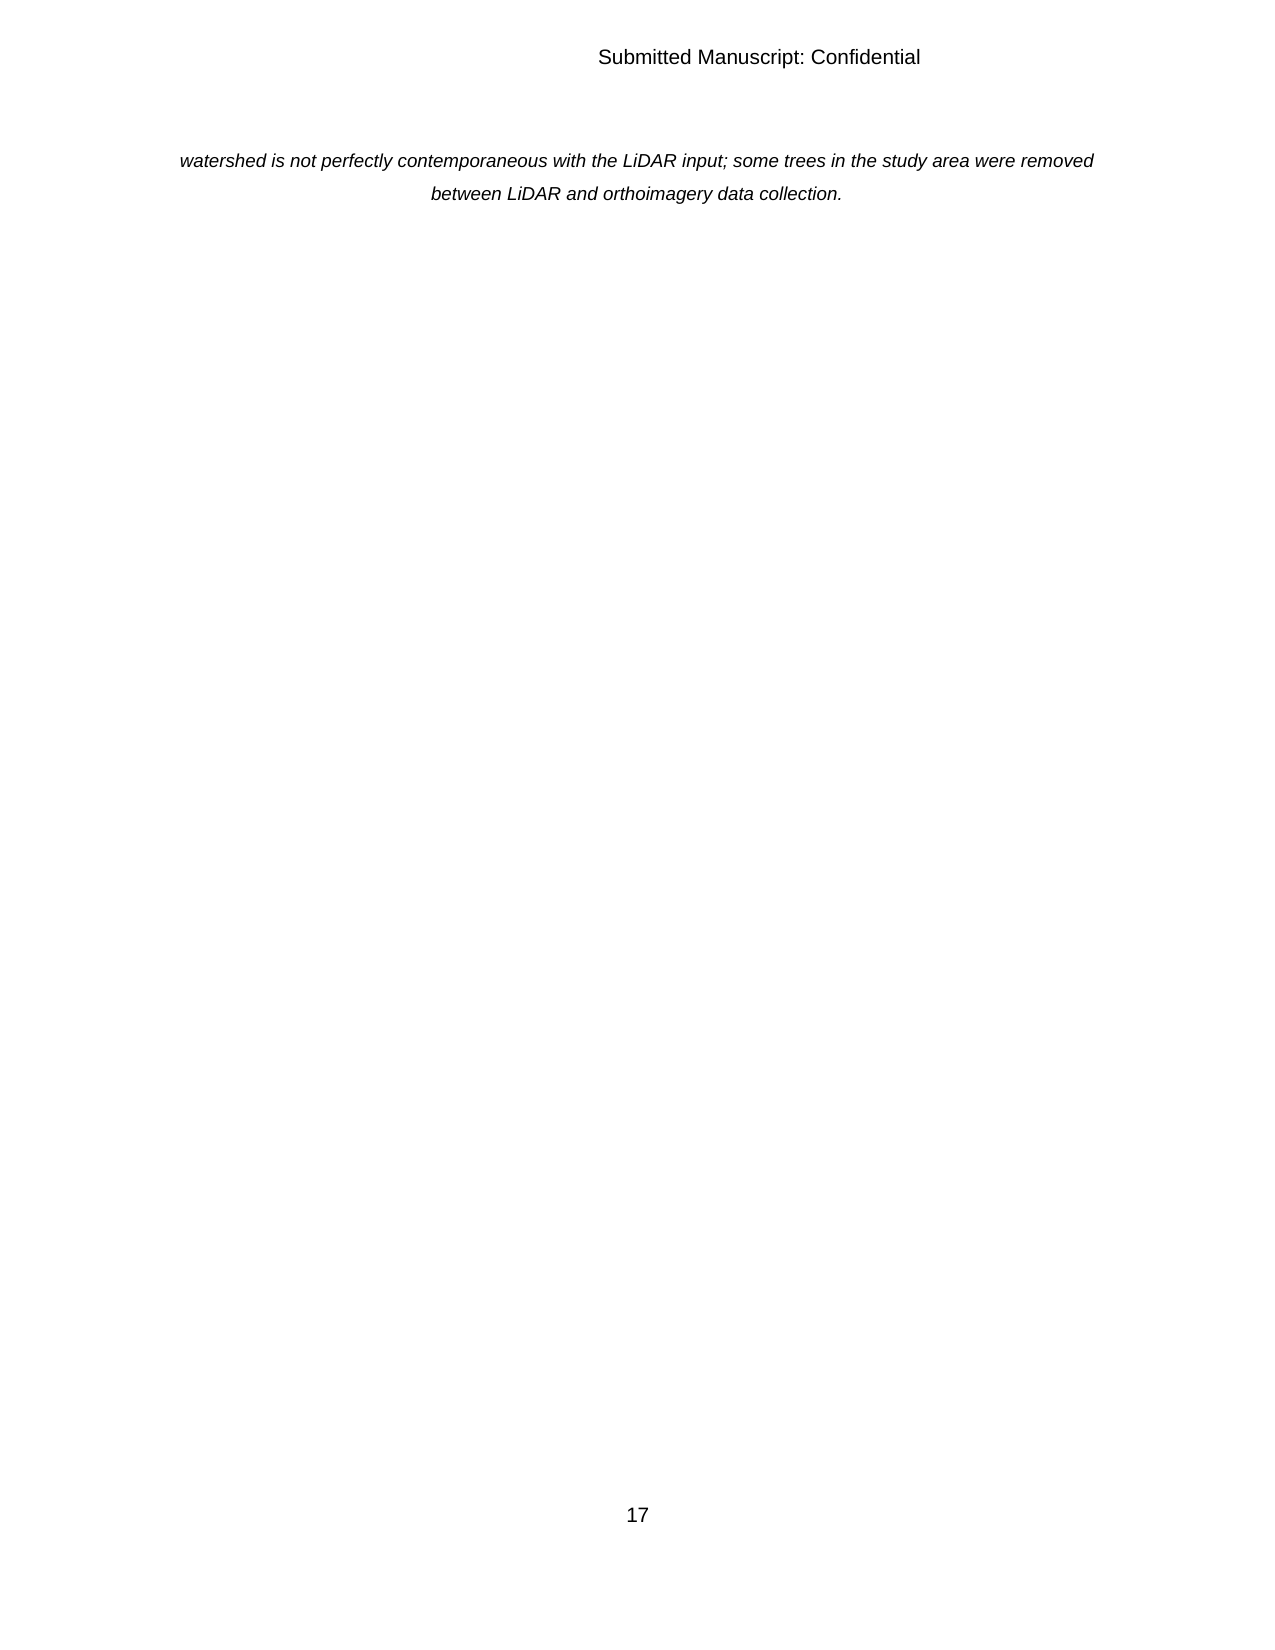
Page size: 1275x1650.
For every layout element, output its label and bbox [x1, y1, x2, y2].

text [150, 150, 1125, 204]
